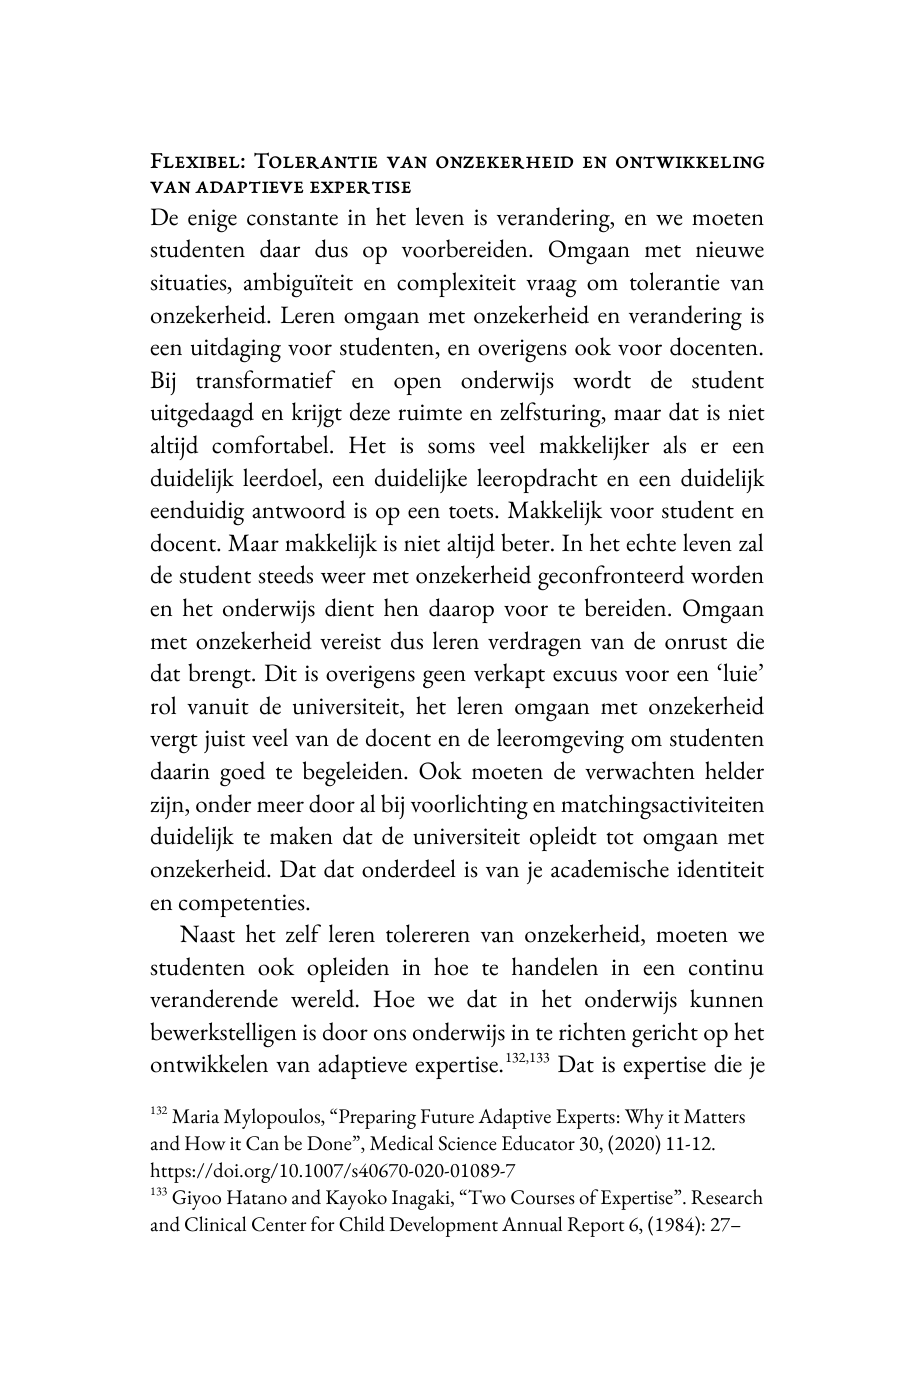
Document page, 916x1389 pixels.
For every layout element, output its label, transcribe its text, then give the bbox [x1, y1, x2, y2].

subtitle Flexibel: Tolerantie van onzekerheid en ontwikkeling van adaptieve expertise [150, 150, 766, 200]
text De enige constante in het leven is verandering, en we moeten studenten daar dus op voorbereiden. Omgaan met nieuwe situaties, ambiguïteit en complexiteit vraag om tolerantie van onzekerheid. Leren omgaan met onzekerheid en verandering is een uitdaging voor studenten, en overigens ook voor docenten. Bij transformatief en open onderwijs wordt de student uitgedaagd en krijgt deze ruimte en zelfsturing, maar dat is niet altijd comfortabel. Het is soms veel makkelijker als er een duidelijk leerdoel, een duidelijke leeropdracht en een duidelijk eenduidig antwoord is op een toets. Makkelijk voor student en docent. Maar makkelijk is niet altijd beter. In het echte leven zal de student steeds weer met onzekerheid geconfronteerd worden en het onderwijs dient hen daarop voor te bereiden. Omgaan met onzekerheid vereist dus leren verdragen van de onrust die dat brengt. Dit is overigens geen verkapt excuus voor een ‘luie’ rol vanuit de universiteit, het leren omgaan met onzekerheid vergt juist veel van de docent en de leeromgeving om studenten daarin goed te begeleiden. Ook moeten de verwachten helder zijn, onder meer door al bij voorlichting en matchingsactiviteiten duidelijk te maken dat de universiteit opleidt tot omgaan met onzekerheid. Dat dat onderdeel is van je academische identiteit en competenties. [150, 200, 766, 917]
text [150, 917, 766, 1080]
